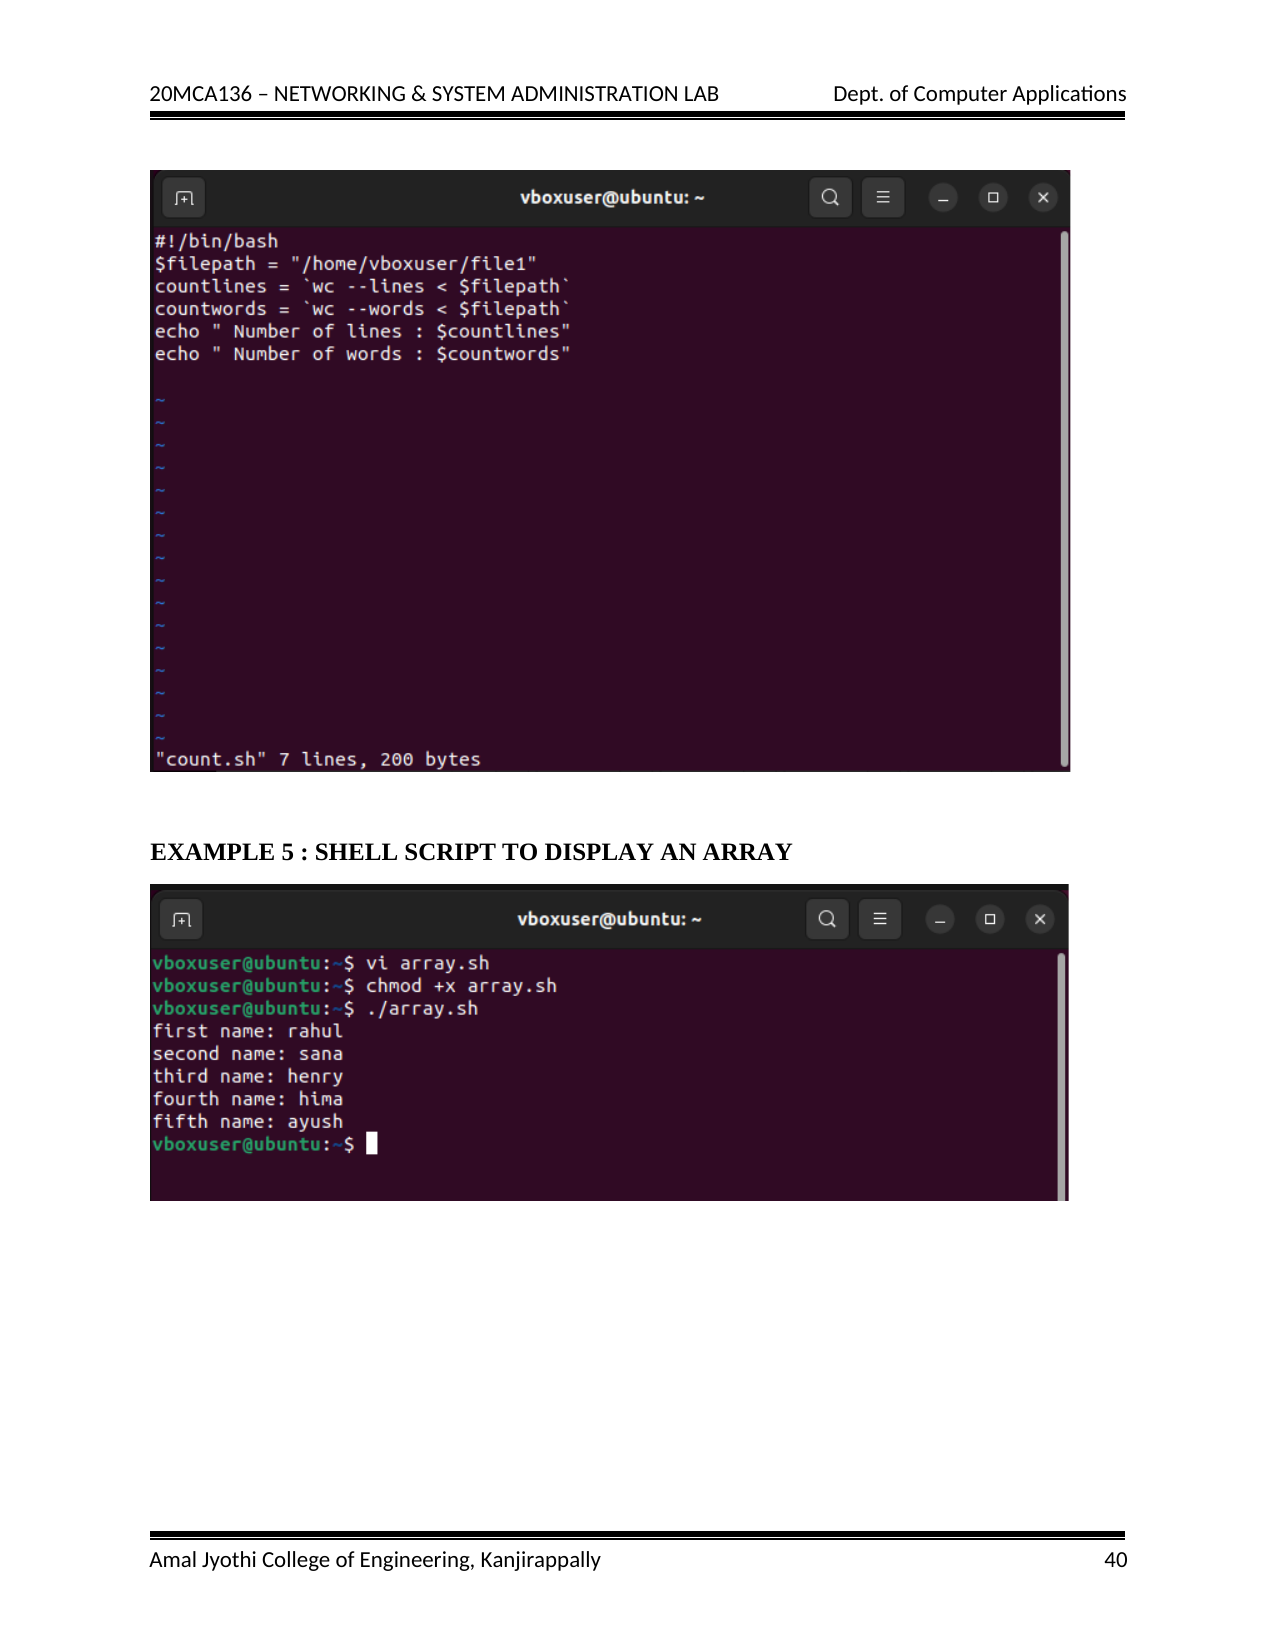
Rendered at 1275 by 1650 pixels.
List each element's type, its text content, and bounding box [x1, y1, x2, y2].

text EXAMPLE 5 : SHELL SCRIPT TO DISPLAY AN ARRAY [150, 837, 1132, 866]
picture [150, 170, 1071, 772]
picture [150, 884, 1069, 1201]
